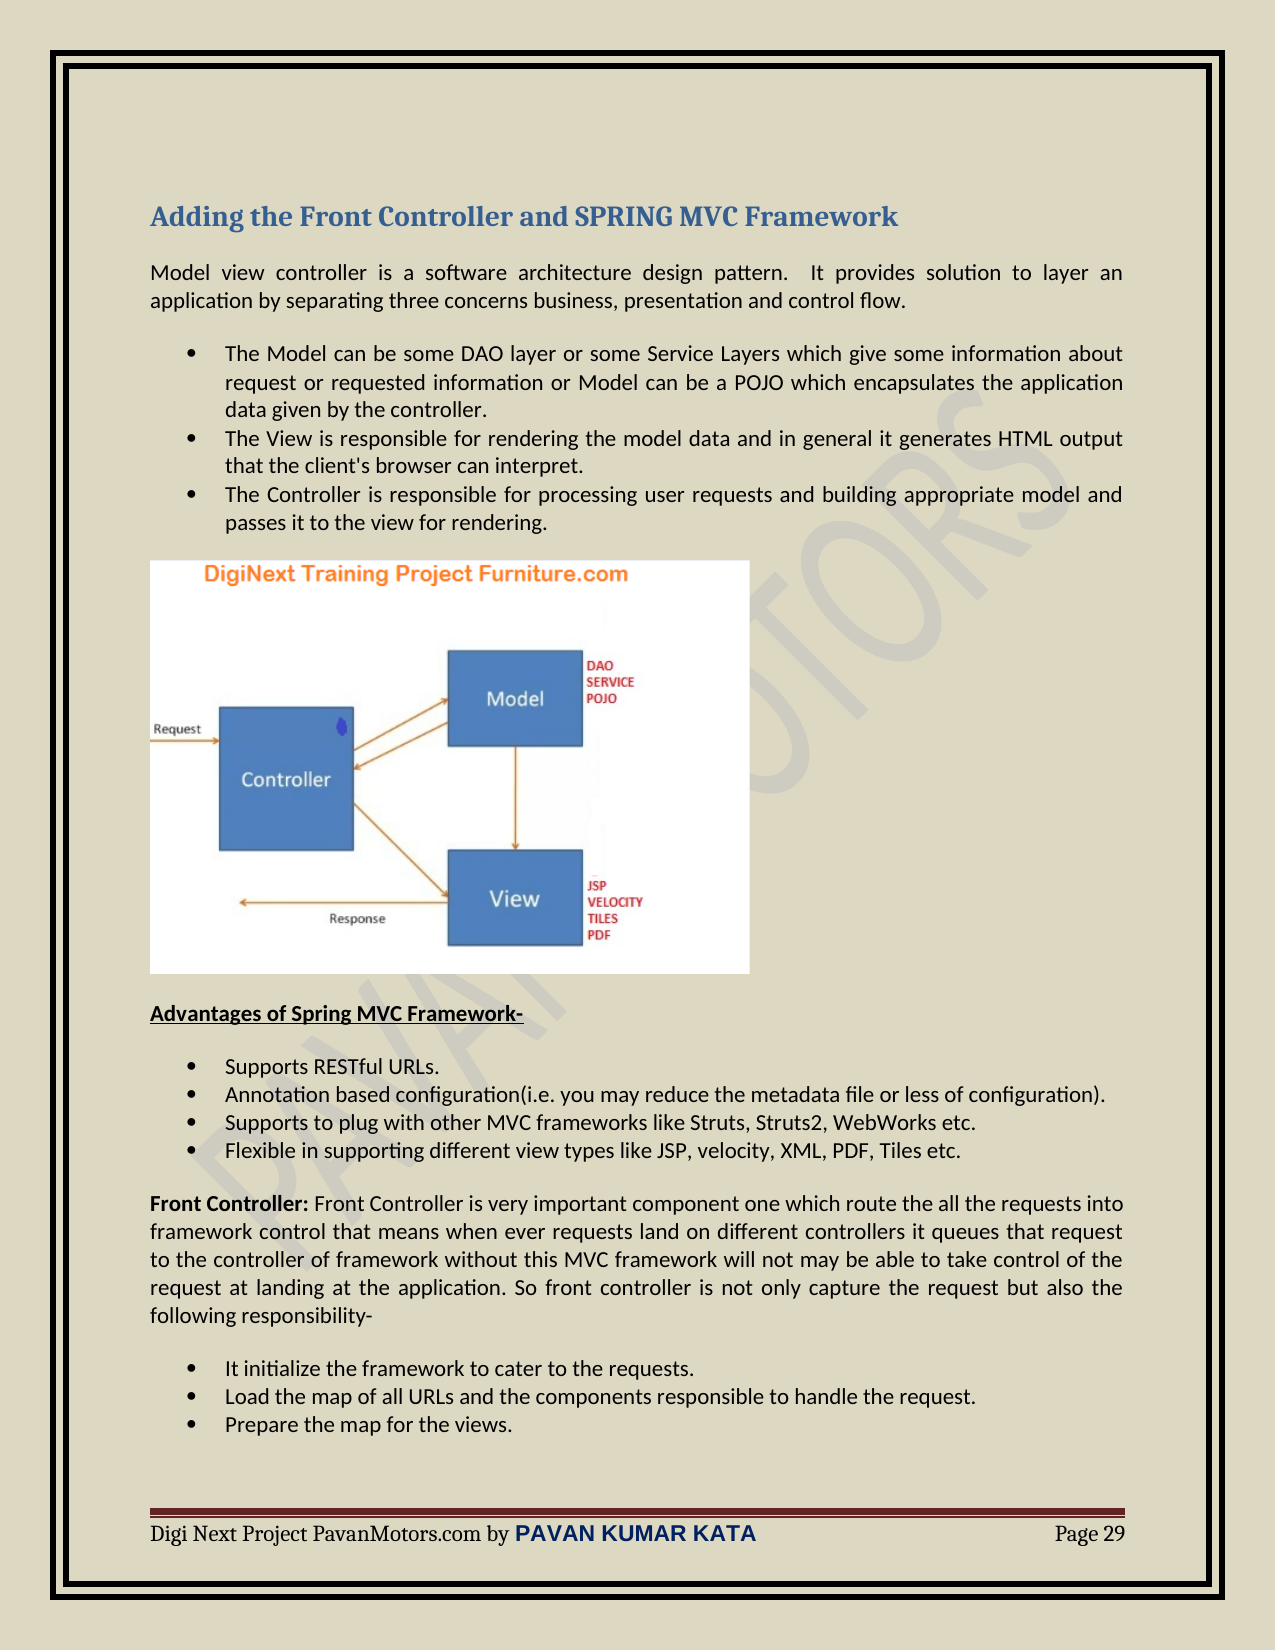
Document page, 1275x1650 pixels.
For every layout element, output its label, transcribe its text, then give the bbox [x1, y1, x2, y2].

list Prepare the map for the views. [187, 1410, 1125, 1438]
text Model view controller is a software architecture design pattern. It provides solution to layer an application by separating three concerns business, presentation and control flow. [150, 258, 1125, 314]
list Annotation based configuration(i.e. you may reduce the metadata file or less of configuration). [187, 1080, 1125, 1108]
text Front Controller: Front Controller is very important component one which route the all the requests into framework control that means when ever requests land on different controllers it queues that request to the controller of framework without this MVC framework will not may be able to take control of the request at landing at the application. So front controller is not only capture the request but also the following responsibility- [150, 1189, 1125, 1329]
subtitle Adding the Front Controller and SPRING MVC Framework [150, 200, 1125, 233]
list Supports to plug with other MVC frameworks like Struts, Struts2, WebWorks etc. [187, 1108, 1125, 1136]
text Advantages of Spring MVC Framework- [150, 999, 1125, 1027]
picture [150, 560, 750, 974]
list Load the map of all URLs and the components responsible to handle the request. [187, 1382, 1125, 1410]
list The Model can be some DAO layer or some Service Layers which give some information about request or requested information or Model can be a POJO which encapsulates the application data given by the controller. [187, 339, 1125, 424]
list Supports RESTful URLs. [187, 1052, 1125, 1080]
list Flexible in supporting different view types like JSP, velocity, XML, PDF, Tiles etc. [187, 1136, 1125, 1164]
list The Controller is responsible for processing user requests and building appropriate model and passes it to the view for rendering. [187, 480, 1125, 536]
list It initialize the framework to cater to the requests. [187, 1354, 1125, 1382]
list The View is responsible for rendering the model data and in general it generates HTML output that the client's browser can interpret. [187, 424, 1125, 480]
